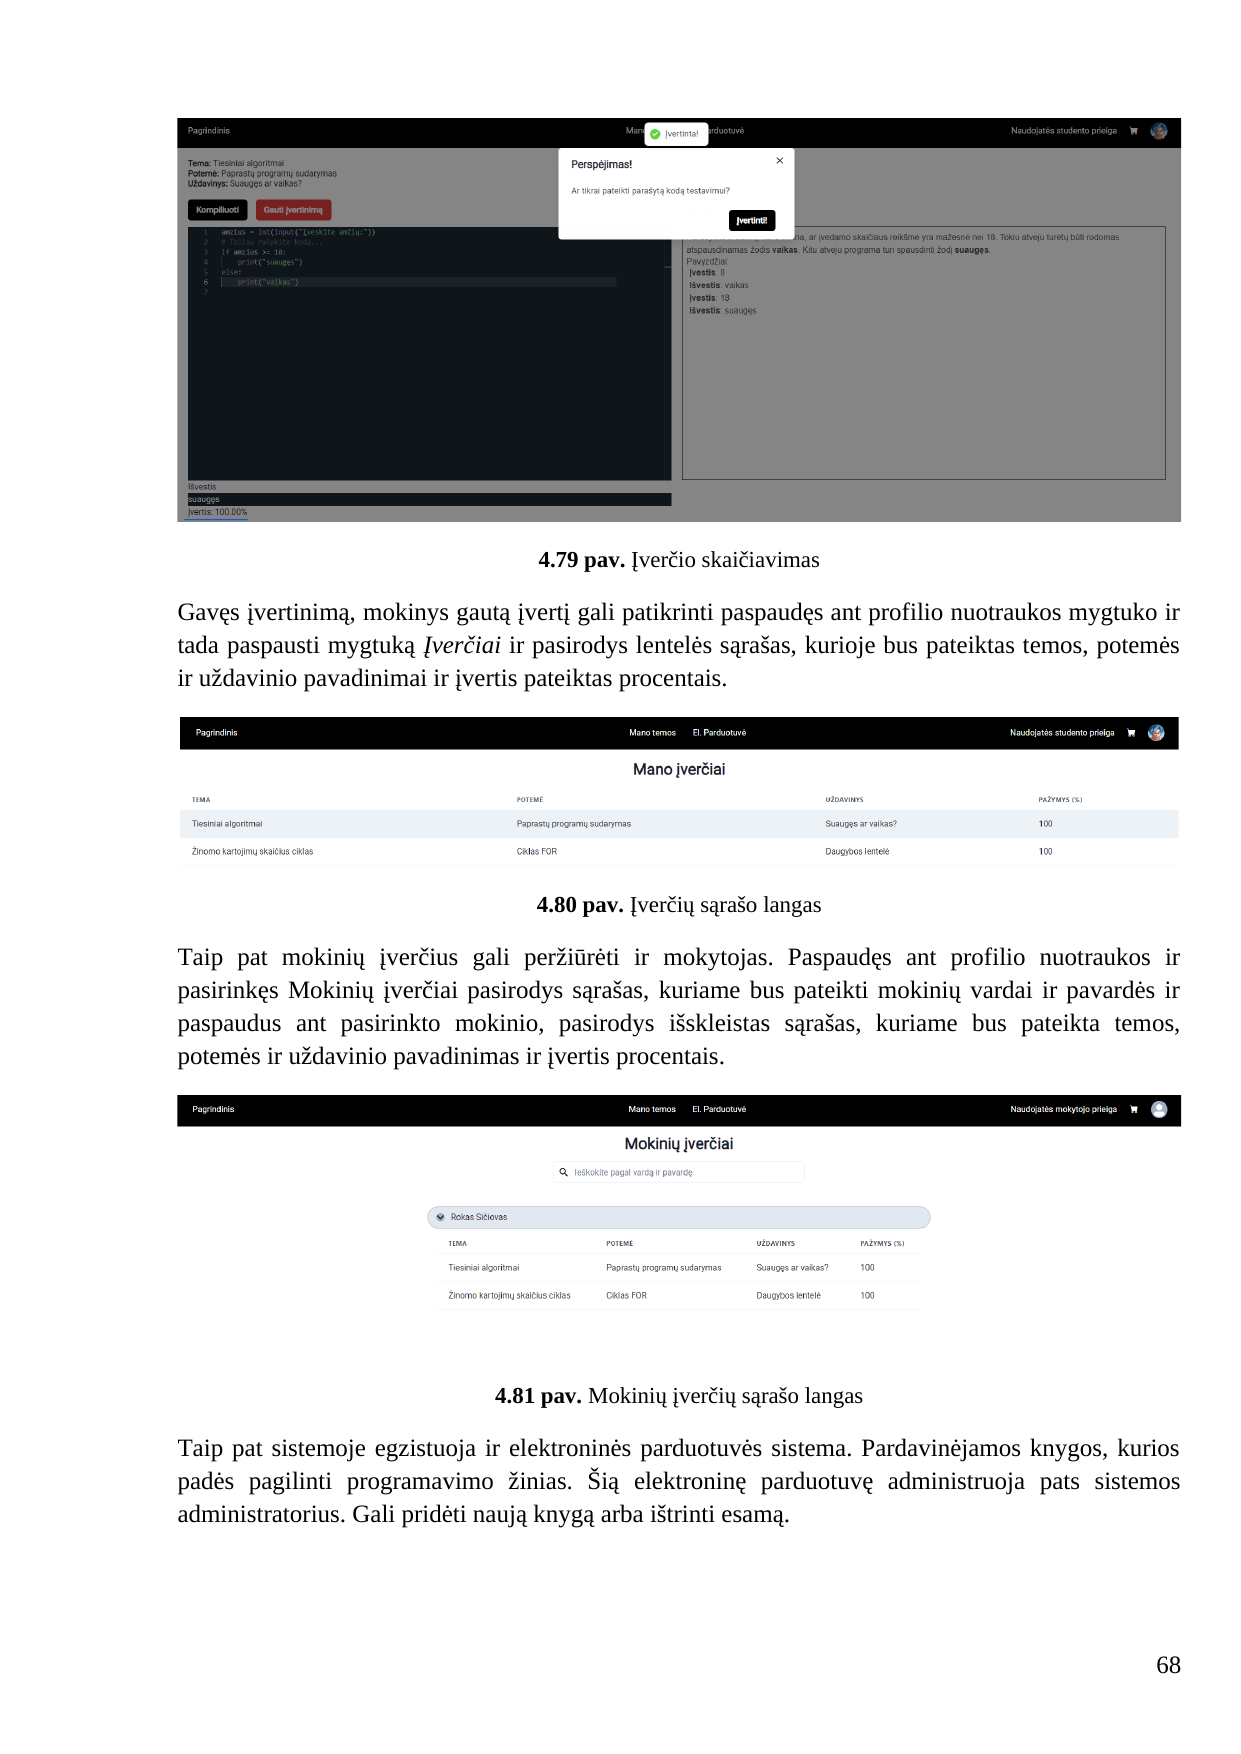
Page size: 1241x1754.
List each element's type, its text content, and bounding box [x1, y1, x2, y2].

picture [177, 118, 1182, 522]
text Taip pat sistemoje egzistuoja ir elektroninės parduotuvės sistema. Pardavinėjamos knygos, kurios padės pagilinti programavimo žinias. Šią elektroninę parduotuvę administruoja pats sistemos administratorius. Gali pridėti naują knygą arba ištrinti esamą. [177, 1433, 1181, 1528]
picture [177, 1095, 1182, 1357]
text Taip pat mokinių įverčius gali peržiūrėti ir mokytojas. Paspaudęs ant profilio nuotraukos ir pasirinkęs Mokinių įverčiai pasirodys sąrašas, kuriame bus pateikti mokinių vardai ir pavardės ir paspaudus ant pasirinkto mokinio, pasirodys išskleistas sąrašas, kuriame bus pateikta temos, potemės ir uždavinio pavadinimas ir įvertis procentais. [177, 942, 1181, 1070]
picture [180, 717, 1179, 866]
text Gavęs įvertinimą, mokinys gautą įvertį gali patikrinti paspaudęs ant profilio nuotraukos mygtuko ir tada paspausti mygtuką Įverčiai ir pasirodys lentelės sąrašas, kurioje bus pateiktas temos, potemės ir uždavinio pavadinimai ir įvertis pateiktas procentais. [177, 597, 1181, 692]
